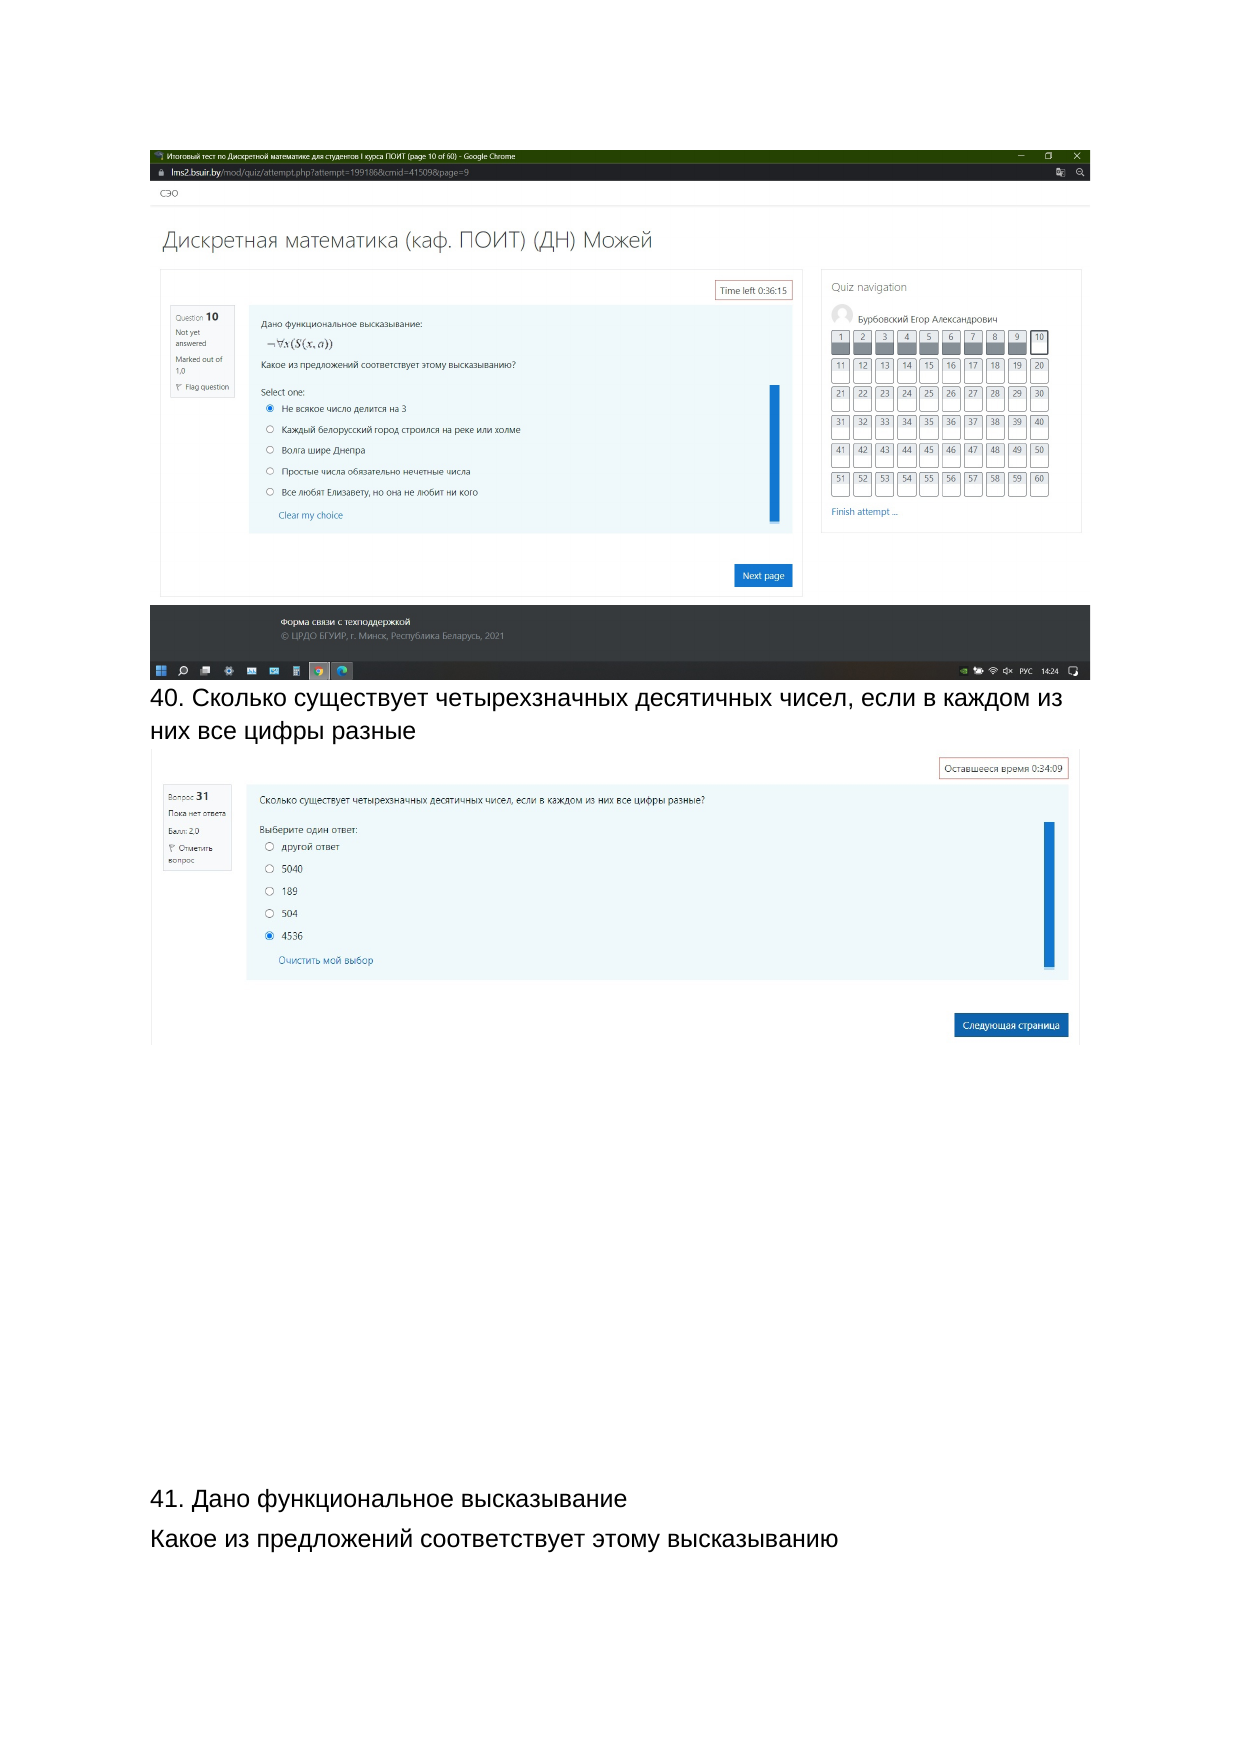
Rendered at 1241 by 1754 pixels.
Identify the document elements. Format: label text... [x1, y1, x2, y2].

picture [150, 749, 1091, 1045]
text 40. Сколько существует четырехзначных десятичных чисел, если в каждом из них все цифры разные [150, 683, 1090, 745]
text Какое из предложений соответствует этому высказыванию [150, 1524, 1090, 1552]
text 41. Дано функциональное высказывание [150, 1484, 1090, 1513]
picture [150, 150, 1091, 680]
